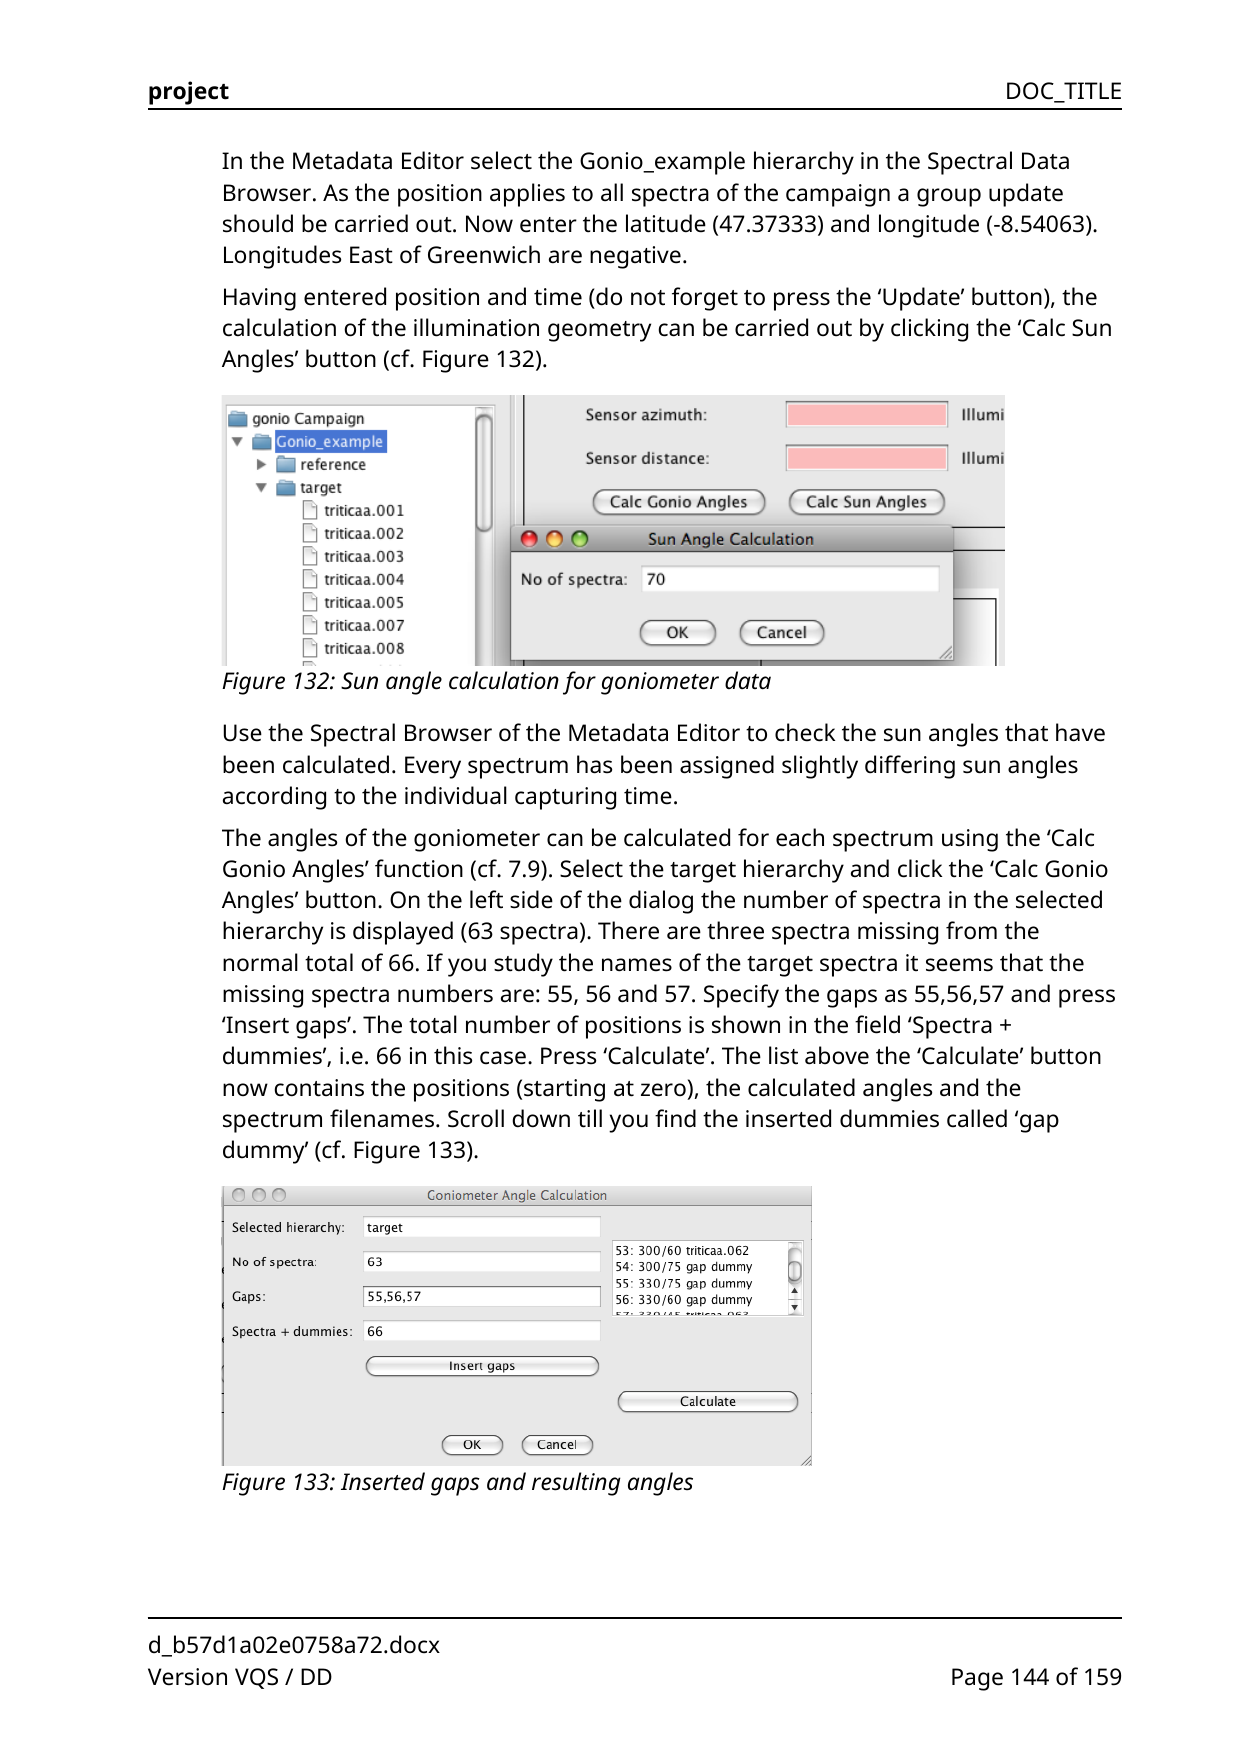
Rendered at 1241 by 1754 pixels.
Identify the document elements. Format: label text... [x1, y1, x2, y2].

text In the Metadata Editor select the Gonio_example hierarchy in the Spectral Data Browser. As the position applies to all spectra of the campaign a group update should be carried out. Now enter the latitude (47.37333) and longitude (-8.54063). Longitudes East of Greenwich are negative. [222, 145, 1122, 270]
picture [221, 395, 1005, 666]
picture [221, 1186, 812, 1466]
text Use the Spectral Browser of the Metadata Editor to check the sun angles that have been calculated. Every spectrum has been assigned slightly differing sun angles according to the individual capturing time. [222, 717, 1122, 811]
